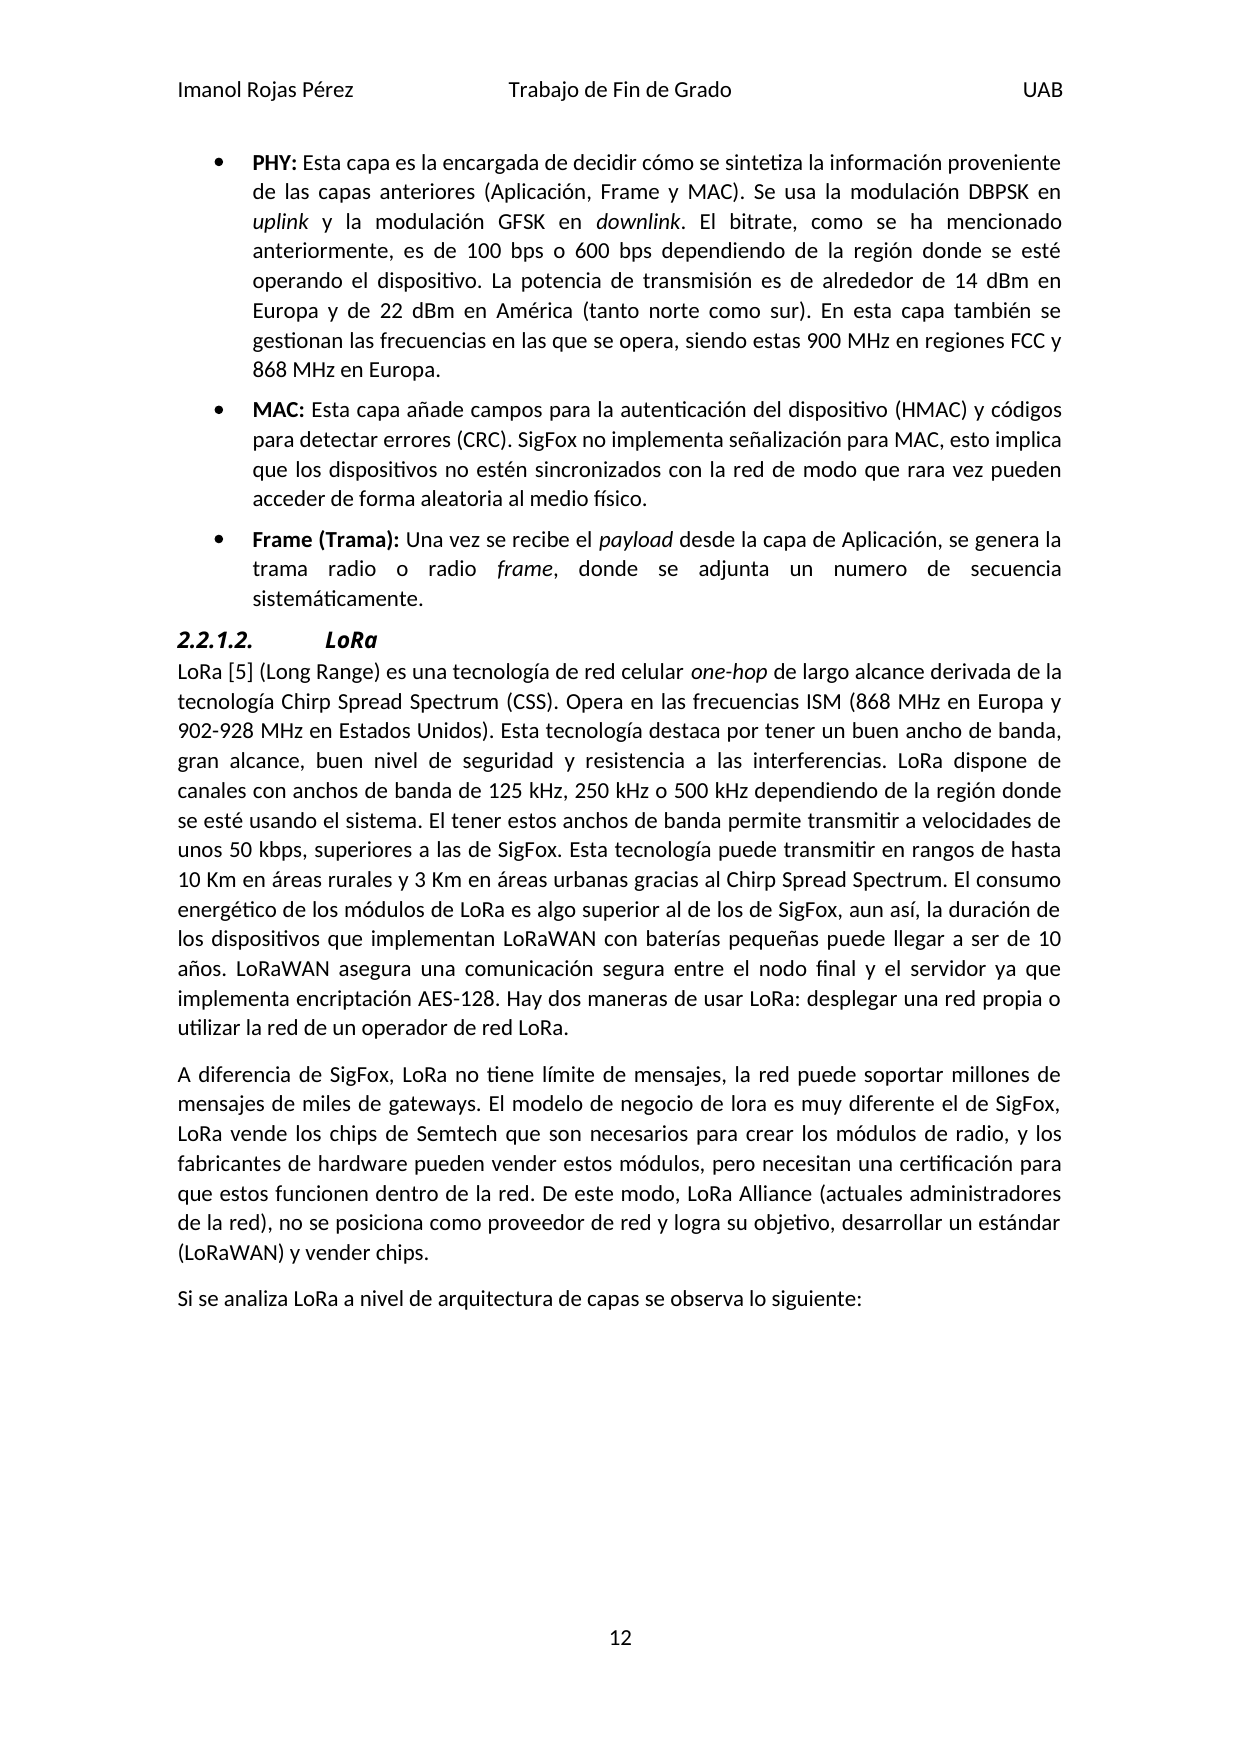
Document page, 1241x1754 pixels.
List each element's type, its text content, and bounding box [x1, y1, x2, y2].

list MAC: Esta capa añade campos para la autenticación del dispositivo (HMAC) y códigos para detectar errores (CRC). SigFox no implementa señalización para MAC, esto implica que los dispositivos no estén sincronizados con la red de modo que rara vez pueden acceder de forma aleatoria al medio físico. [215, 396, 1063, 513]
text LoRa [5] (Long Range) es una tecnología de red celular one-hop de largo alcance derivada de la tecnología Chirp Spread Spectrum (CSS). Opera en las frecuencias ISM (868 MHz en Europa y 902-928 MHz en Estados Unidos). Esta tecnología destaca por tener un buen ancho de banda, gran alcance, buen nivel de seguridad y resistencia a las interferencias. LoRa dispone de canales con anchos de banda de 125 kHz, 250 kHz o 500 kHz dependiendo de la región donde se esté usando el sistema. El tener estos anchos de banda permite transmitir a velocidades de unos 50 kbps, superiores a las de SigFox. Esta tecnología puede transmitir en rangos de hasta 10 Km en áreas rurales y 3 Km en áreas urbanas gracias al Chirp Spread Spectrum. El consumo energético de los módulos de LoRa es algo superior al de los de SigFox, aun así, la duración de los dispositivos que implementan LoRaWAN con baterías pequeñas puede llegar a ser de 10 años. LoRaWAN asegura una comunicación segura entre el nodo final y el servidor ya que implementa encriptación AES-128. Hay dos maneras de usar LoRa: desplegar una red propia o utilizar la red de un operador de red LoRa. [177, 657, 1063, 1042]
list Frame (Trama): Una vez se recibe el payload desde la capa de Aplicación, se genera la trama radio o radio frame, donde se adjunta un numero de secuencia sistemáticamente. [215, 525, 1063, 612]
text Si se analiza LoRa a nivel de arquitectura de capas se observa lo siguiente: [177, 1284, 1063, 1312]
text A diferencia de SigFox, LoRa no tiene límite de mensajes, la red puede soportar millones de mensajes de miles de gateways. El modelo de negocio de lora es muy diferente el de SigFox, LoRa vende los chips de Semtech que son necesarios para crear los módulos de radio, y los fabricantes de hardware pueden vender estos módulos, pero necesitan una certificación para que estos funcionen dentro de la red. De este modo, LoRa Alliance (actuales administradores de la red), no se posiciona como proveedor de red y logra su objetivo, desarrollar un estándar (LoRaWAN) y vender chips. [177, 1060, 1063, 1266]
list PHY: Esta capa es la encargada de decidir cómo se sintetiza la información proveniente de las capas anteriores (Aplicación, Frame y MAC). Se usa la modulación DBPSK en uplink y la modulación GFSK en downlink. El bitrate, como se ha mencionado anteriormente, es de 100 bps o 600 bps dependiendo de la región donde se esté operando el dispositivo. La potencia de transmisión es de alrededor de 14 dBm en Europa y de 22 dBm en América (tanto norte como sur). En esta capa también se gestionan las frecuencias en las que se opera, siendo estas 900 MHz en regiones FCC y 868 MHz en Europa. [215, 148, 1063, 383]
subtitle LoRa [177, 624, 1063, 655]
